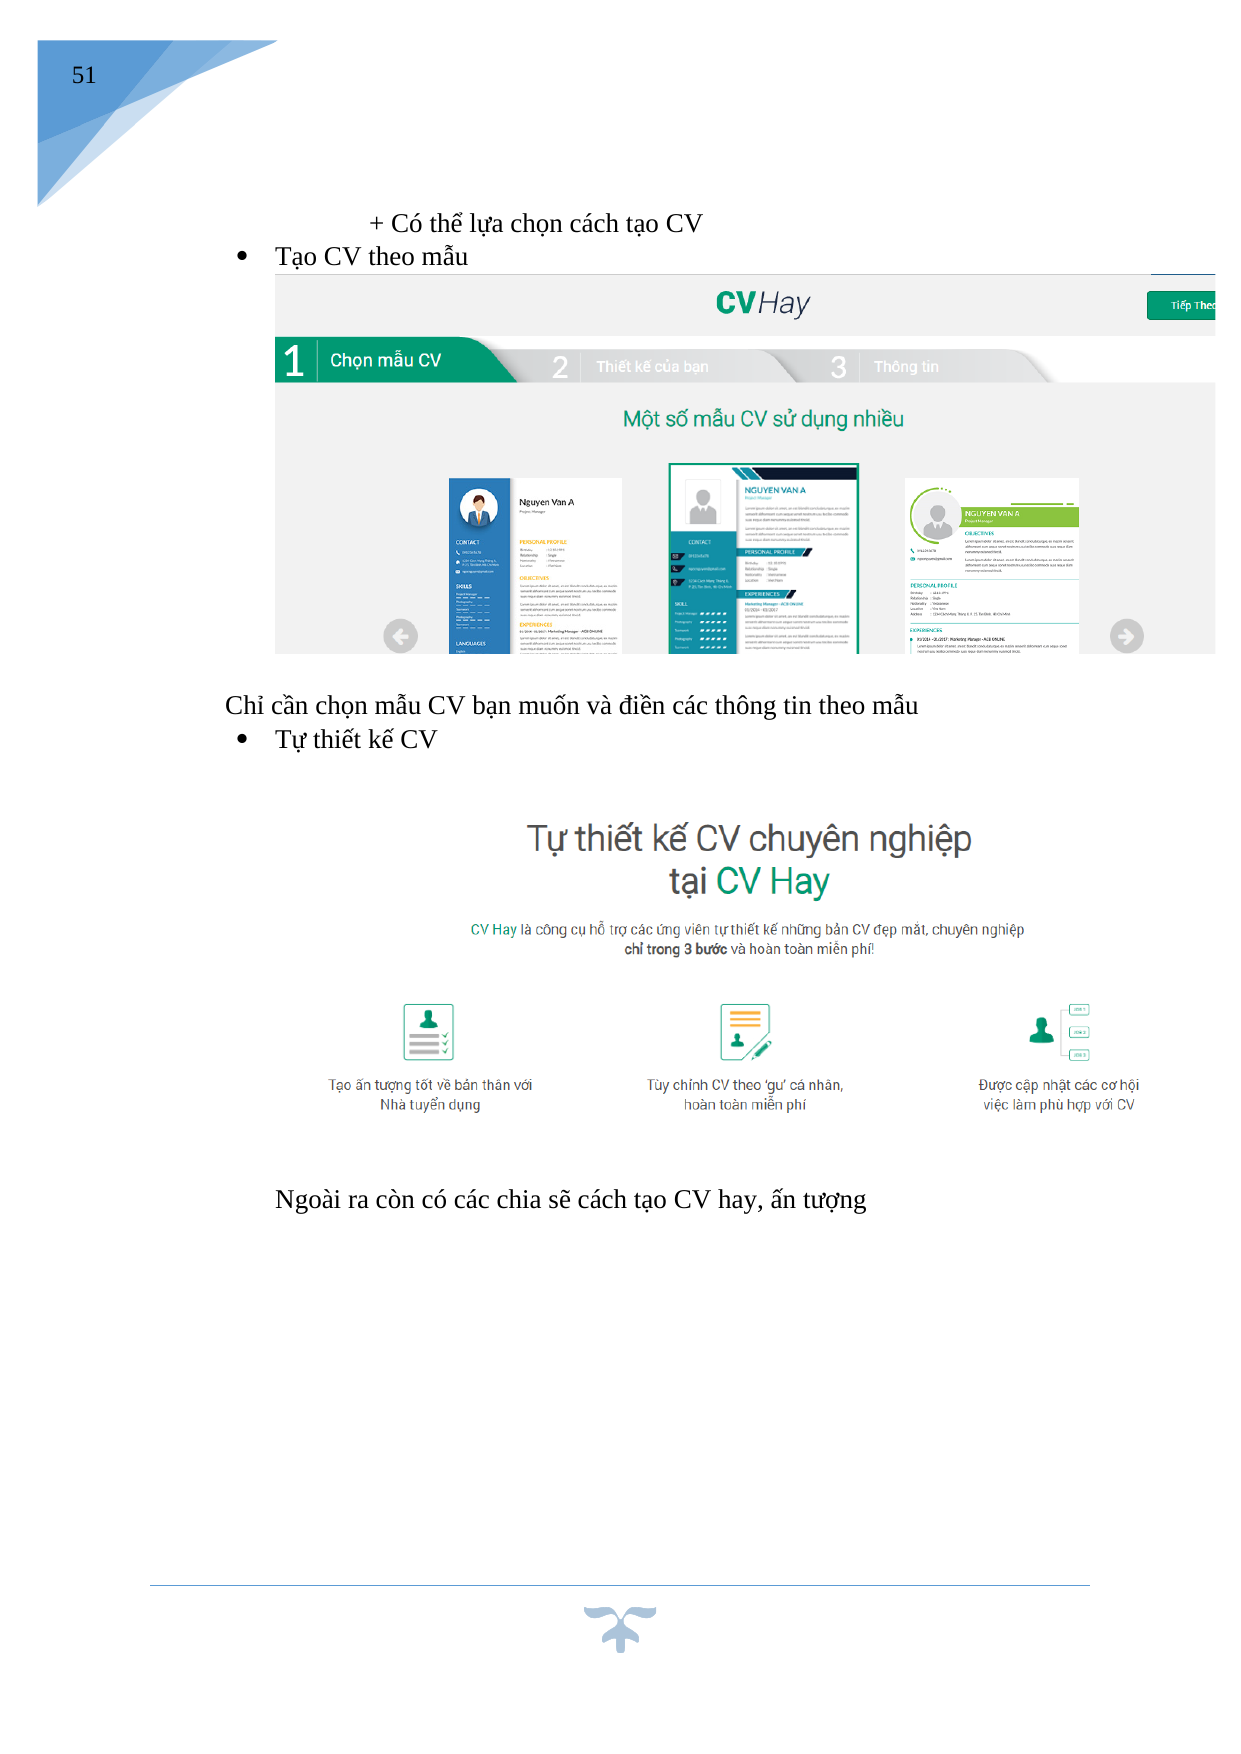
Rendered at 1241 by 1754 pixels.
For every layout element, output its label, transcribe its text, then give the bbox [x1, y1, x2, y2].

list Chỉ cần chọn mẫu CV bạn muốn và điền các thông tin theo mẫu [225, 689, 1090, 720]
picture [275, 274, 1216, 654]
list + Có thể lựa chọn cách tạo CV [225, 207, 1090, 238]
list Tự thiết kế CV [237, 723, 1090, 754]
list Ngoài ra còn có các chia sẽ cách tạo CV hay, ấn tượng [275, 1184, 1090, 1215]
picture [275, 790, 1216, 1148]
picture [37, 40, 279, 209]
list Tạo CV theo mẫu [237, 240, 1090, 272]
